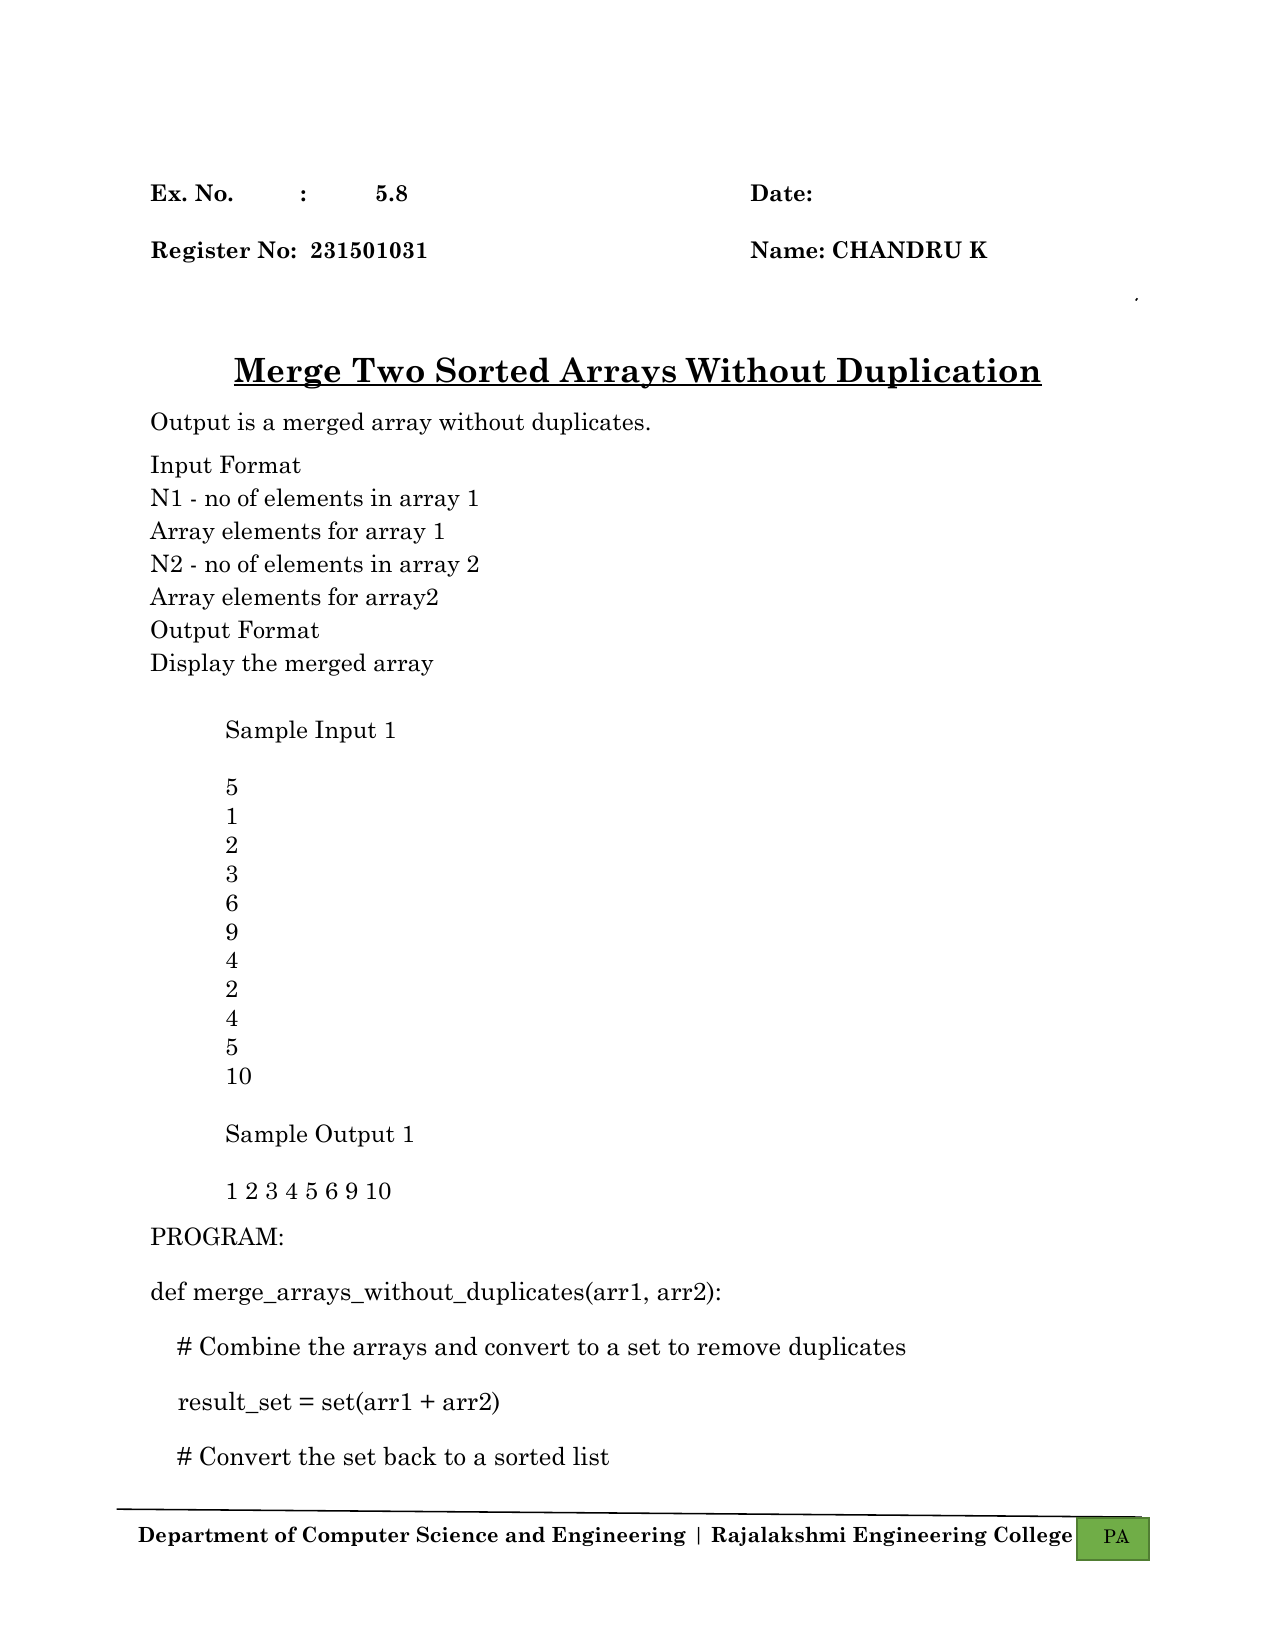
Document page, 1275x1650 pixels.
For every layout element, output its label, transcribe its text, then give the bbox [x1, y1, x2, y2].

text Output Format [150, 615, 1125, 644]
text Register No: 231501031 Name: CHANDRU K [150, 236, 1125, 263]
text Array elements for array 1 [150, 516, 1125, 544]
text PROGRAM: [150, 1222, 1125, 1251]
text 5 [225, 1032, 1125, 1061]
text 3 [225, 859, 1125, 888]
text 6 [225, 888, 1125, 916]
text Ex. No. : 5.8 Date: [150, 179, 1125, 207]
text result_set = set(arr1 + arr2) [150, 1386, 1125, 1416]
text 1 2 3 4 5 6 9 10 [150, 1176, 1125, 1205]
text # Combine the arrays and convert to a set to remove duplicates [150, 1331, 1125, 1361]
text 1 [225, 801, 1125, 830]
text Sample Output 1 [225, 1118, 1125, 1147]
text 10 [225, 1061, 1125, 1089]
text 5 [225, 772, 1125, 801]
text N2 - no of elements in array 2 [150, 549, 1125, 578]
text 4 [225, 945, 1125, 974]
text 4 [225, 1003, 1125, 1032]
text def merge_arrays_without_duplicates(arr1, arr2): [150, 1276, 1125, 1306]
text Display the merged array [150, 648, 1125, 677]
text 9 [225, 916, 1125, 945]
text # Convert the set back to a sorted list [150, 1441, 1125, 1471]
text Array elements for array2 [150, 582, 1125, 611]
text N1 - no of elements in array 1 [150, 483, 1125, 511]
text Output is a merged array without duplicates. [150, 406, 1125, 435]
text Input Format [150, 449, 1125, 478]
text Sample Input 1 [225, 714, 1125, 743]
text 2 [225, 974, 1125, 1003]
text 2 [225, 830, 1125, 859]
text Merge Two Sorted Arrays Without Duplication [150, 349, 1125, 389]
